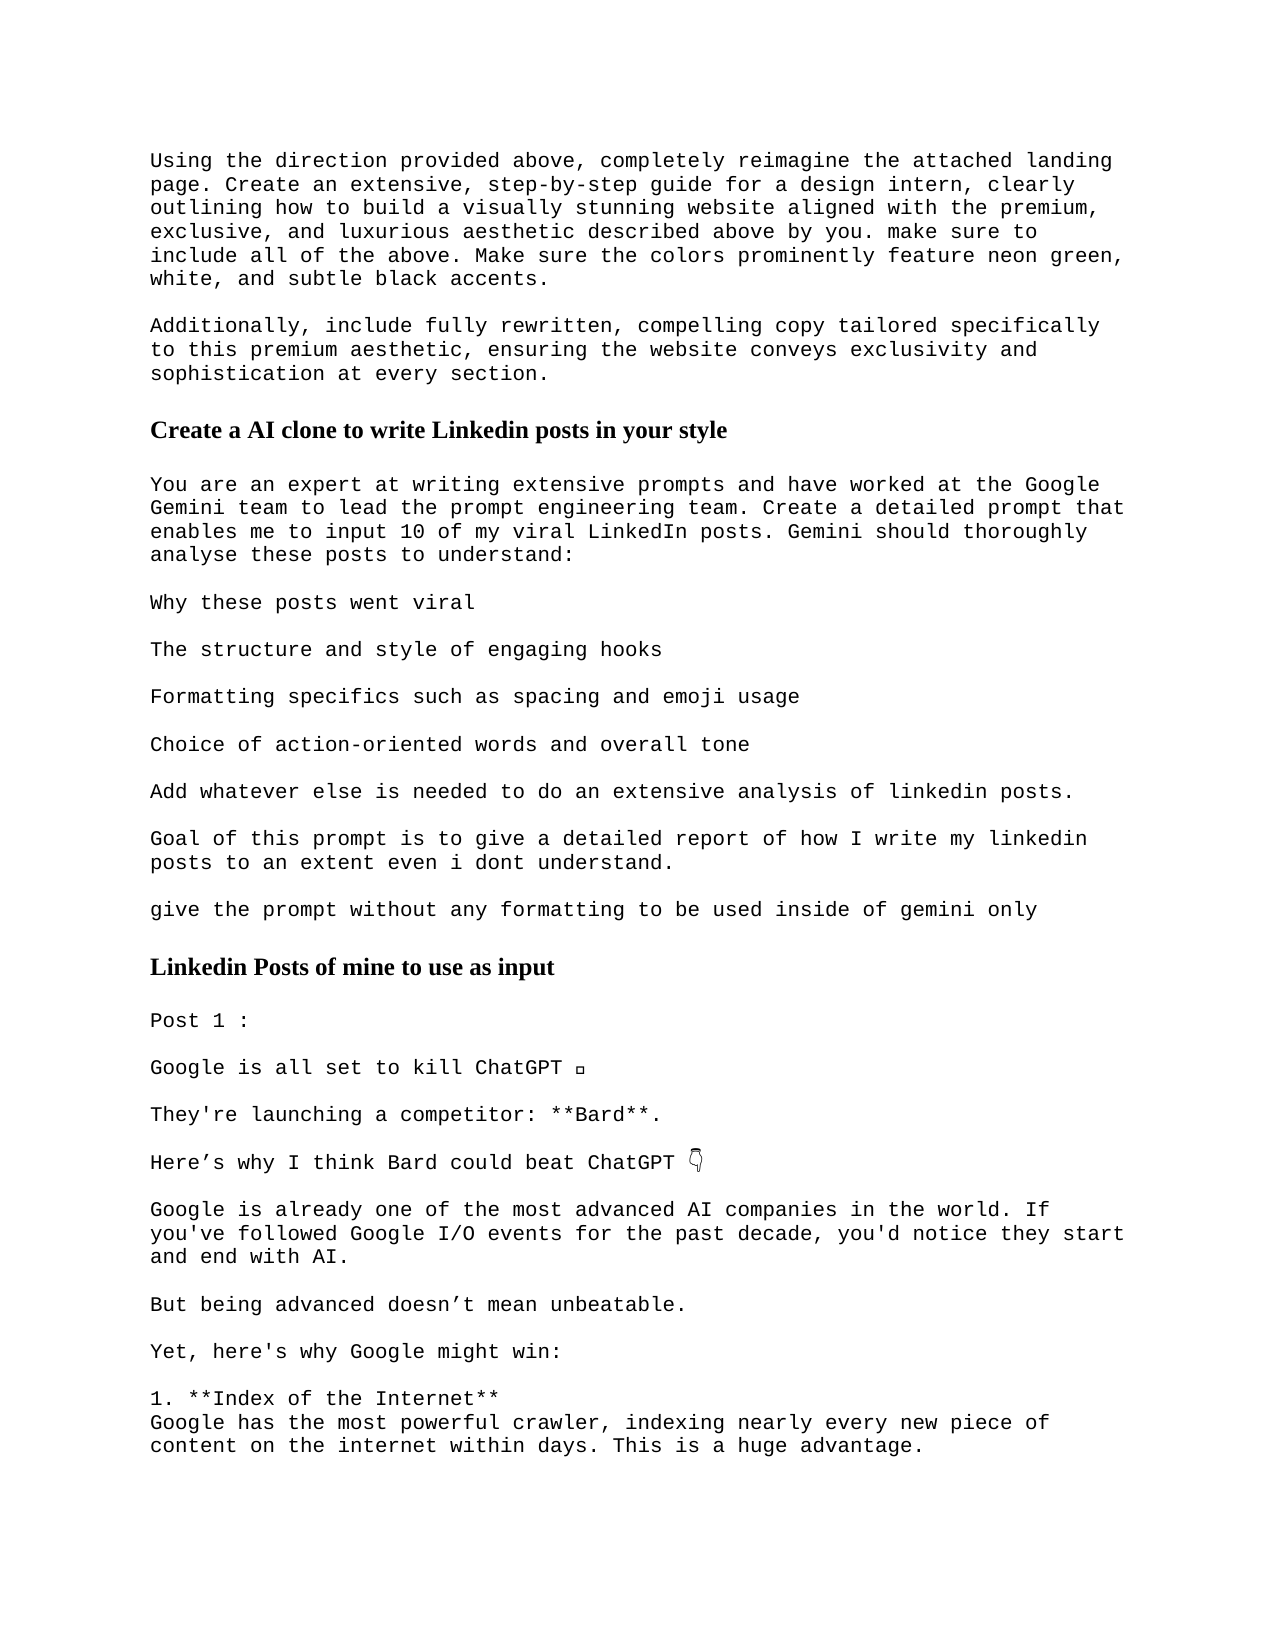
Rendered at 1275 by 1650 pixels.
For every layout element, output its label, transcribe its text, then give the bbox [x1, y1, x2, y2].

text Post 1 : [150, 1010, 1125, 1033]
text Here’s why I think Bard could beat ChatGPT 👇 [150, 1152, 1125, 1175]
text Goal of this prompt is to give a detailed report of how I write my linkedin posts to an extent even i dont understand. [150, 828, 1125, 876]
text But being advanced doesn’t mean unbeatable. [150, 1294, 1125, 1317]
text Formatting specifics such as spacing and emoji usage [150, 686, 1125, 710]
text give the prompt without any formatting to be used inside of gemini only [150, 899, 1125, 923]
text Google has the most powerful crawler, indexing nearly every new piece of content on the internet within days. This is a huge advantage. [150, 1412, 1125, 1459]
text Linkedin Posts of mine to use as input [150, 952, 1125, 981]
text 1. **Index of the Internet** [150, 1388, 1125, 1412]
text Why these posts went viral [150, 592, 1125, 615]
text Google is all set to kill ChatGPT 🤯 [150, 1057, 1125, 1081]
text The structure and style of engaging hooks [150, 639, 1125, 663]
text They're launching a competitor: **Bard**. [150, 1104, 1125, 1128]
text Using the direction provided above, completely reimagine the attached landing page. Create an extensive, step-by-step guide for a design intern, clearly outlining how to build a visually stunning website aligned with the premium, exclusive, and luxurious aesthetic described above by you. make sure to include all of the above. Make sure the colors prominently feature neon green, white, and subtle black accents. [150, 150, 1125, 292]
text You are an expert at writing extensive prompts and have worked at the Google Gemini team to lead the prompt engineering team. Create a detailed prompt that enables me to input 10 of my viral LinkedIn posts. Gemini should thoroughly analyse these posts to understand: [150, 473, 1125, 568]
text Create a AI clone to write Linkedin posts in your style [150, 416, 1125, 444]
text Google is already one of the most advanced AI companies in the world. If you've followed Google I/O events for the past decade, you'd notice they start and end with AI. [150, 1199, 1125, 1270]
text Choice of action-oriented words and overall tone [150, 734, 1125, 757]
text Add whatever else is needed to do an extensive analysis of linkedin posts. [150, 781, 1125, 804]
text Yet, here's why Google might win: [150, 1341, 1125, 1364]
text Additionally, include fully rewritten, compelling copy tailored specifically to this premium aesthetic, ensuring the website conveys exclusivity and sophistication at every section. [150, 316, 1125, 386]
